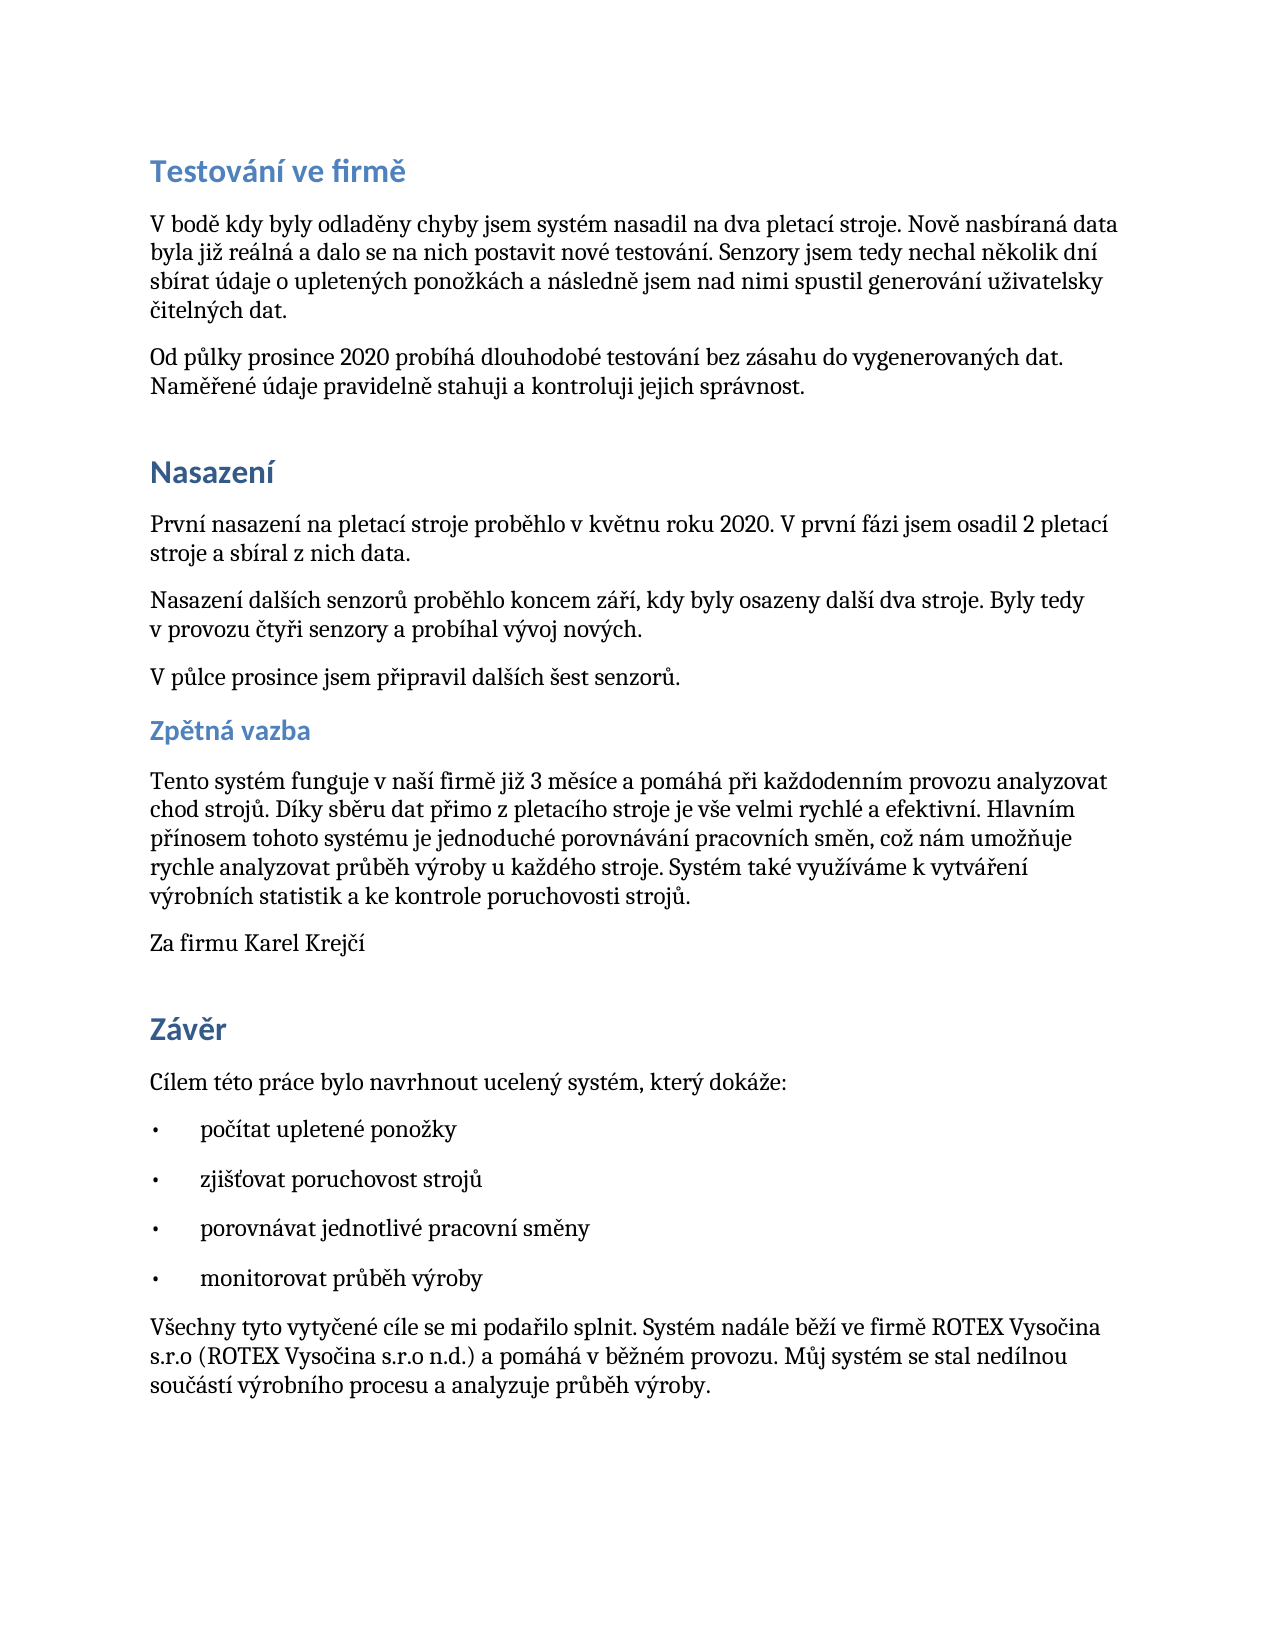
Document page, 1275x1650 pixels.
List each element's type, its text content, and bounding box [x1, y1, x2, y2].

subtitle Zpětná vazba [150, 712, 1125, 748]
subtitle Závěr [150, 1008, 1125, 1049]
text Nasazení dalších senzorů proběhlo koncem září, kdy byly osazeny další dva stroje. Byly tedy v provozu čtyři senzory a probíhal vývoj nových. [150, 586, 1125, 644]
text Tento systém funguje v naší firmě již 3 měsíce a pomáhá při každodenním provozu analyzovat chod strojů. Díky sběru dat přimo z pletacího stroje je vše velmi rychlé a efektivní. Hlavním přínosem tohoto systému je jednoduché porovnávání pracovních směn, což nám umožňuje rychle analyzovat průběh výroby u každého stroje. Systém také využíváme k vytváření výrobních statistik a ke kontrole poruchovosti strojů. [150, 767, 1125, 910]
text Cílem této práce bylo navrhnout ucelený systém, který dokáže: [150, 1067, 1125, 1096]
text Za firmu Karel Krejčí [150, 929, 1125, 958]
text V bodě kdy byly odladěny chyby jsem systém nasadil na dva pletací stroje. Nově nasbíraná data byla již reálná a dalo se na nich postavit nové testování. Senzory jsem tedy nechal několik dní sbírat údaje o upletených ponožkách a následně jsem nad nimi spustil generování uživatelsky čitelných dat. [150, 209, 1125, 324]
list porovnávat jednotlivé pracovní směny [150, 1214, 1125, 1243]
text První nasazení na pletací stroje proběhlo v květnu roku 2020. V první fázi jsem osadil 2 pletací stroje a sbíral z nich data. [150, 510, 1125, 568]
text Všechny tyto vytyčené cíle se mi podařilo splnit. Systém nadále běží ve firmě ROTEX Vysočina s.r.o (ROTEX Vysočina s.r.o n.d.) a pomáhá v běžném provozu. Můj systém se stal nedílnou součástí výrobního procesu a analyzuje průběh výroby. [150, 1313, 1125, 1399]
text Od půlky prosince 2020 probíhá dlouhodobé testování bez zásahu do vygenerovaných dat. Naměřené údaje pravidelně stahuji a kontroluji jejich správnost. [150, 343, 1125, 401]
list monitorovat průběh výroby [150, 1264, 1125, 1292]
text V půlce prosince jsem připravil dalších šest senzorů. [150, 663, 1125, 691]
list zjišťovat poruchovost strojů [150, 1164, 1125, 1193]
subtitle Nasazení [150, 451, 1125, 491]
list počítat upletené ponožky [150, 1115, 1125, 1144]
subtitle Testování ve firmě [150, 150, 1125, 191]
